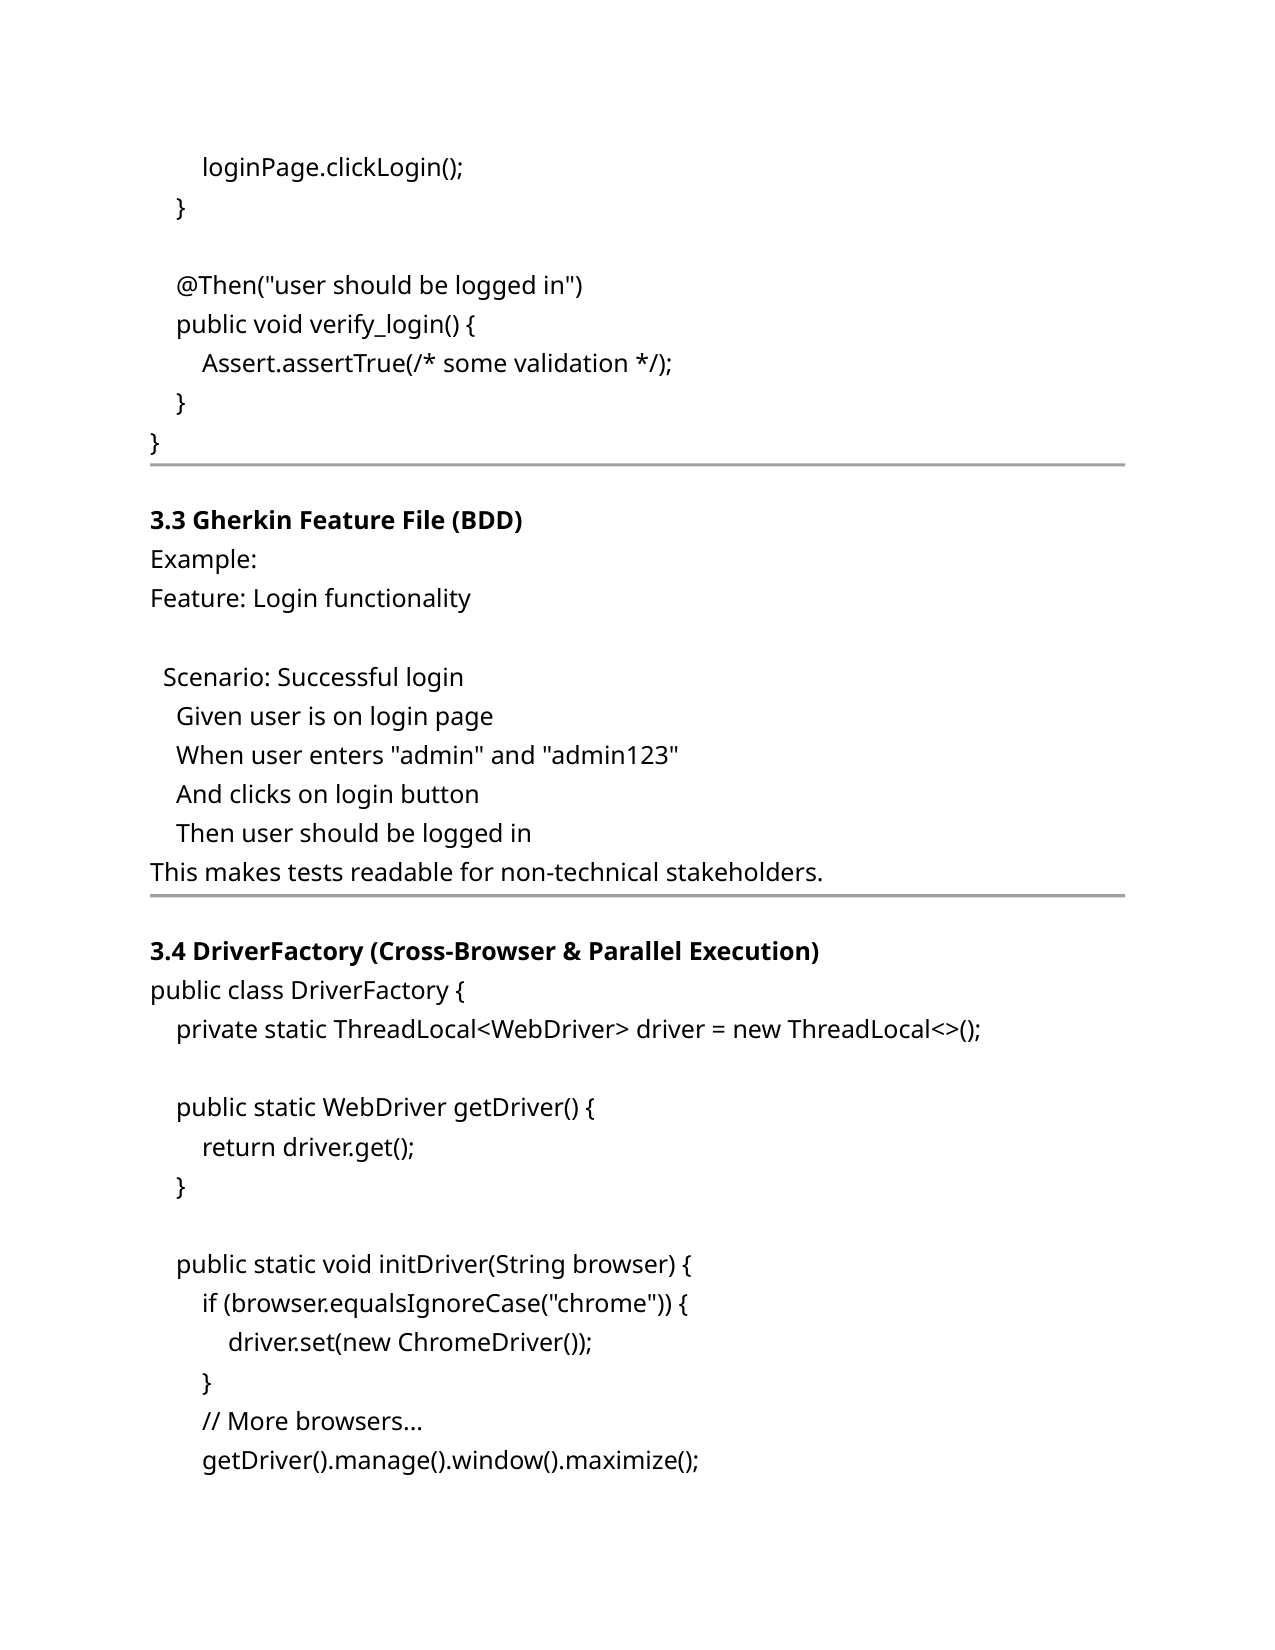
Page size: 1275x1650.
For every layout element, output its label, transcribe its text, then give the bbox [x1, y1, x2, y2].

text if (browser.equalsIgnoreCase("chrome")) { [150, 1286, 1125, 1320]
text } [150, 385, 1125, 419]
text Given user is on login page [150, 698, 1125, 732]
text And clicks on login button [150, 777, 1125, 811]
text // More browsers... [150, 1403, 1125, 1437]
text Scenario: Successful login [150, 659, 1125, 693]
text driver.set(new ChromeDriver()); [150, 1325, 1125, 1359]
text } [150, 1168, 1125, 1202]
text Assert.assertTrue(/* some validation */); [150, 346, 1125, 380]
text This makes tests readable for non-technical stakeholders. [150, 855, 1125, 889]
text } [150, 424, 1125, 458]
text private static ThreadLocal<WebDriver> driver = new ThreadLocal<>(); [150, 1012, 1125, 1046]
text public class DriverFactory { [150, 972, 1125, 1007]
text } [150, 1364, 1125, 1398]
text } [150, 189, 1125, 223]
text When user enters "admin" and "admin123" [150, 737, 1125, 772]
text public static void initDriver(String browser) { [150, 1247, 1125, 1281]
text loginPage.clickLogin(); [150, 150, 1125, 184]
text Then user should be logged in [150, 816, 1125, 850]
text public static WebDriver getDriver() { [150, 1090, 1125, 1124]
text @Then("user should be logged in") [150, 267, 1125, 302]
text return driver.get(); [150, 1129, 1125, 1163]
text getDriver().manage().window().maximize(); [150, 1442, 1125, 1477]
text public void verify_login() { [150, 307, 1125, 341]
text Feature: Login functionality [150, 581, 1125, 615]
text 3.3 Gherkin Feature File (BDD) [150, 502, 1125, 537]
text Example: [150, 542, 1125, 576]
text 3.4 DriverFactory (Cross-Browser & Parallel Execution) [150, 933, 1125, 967]
